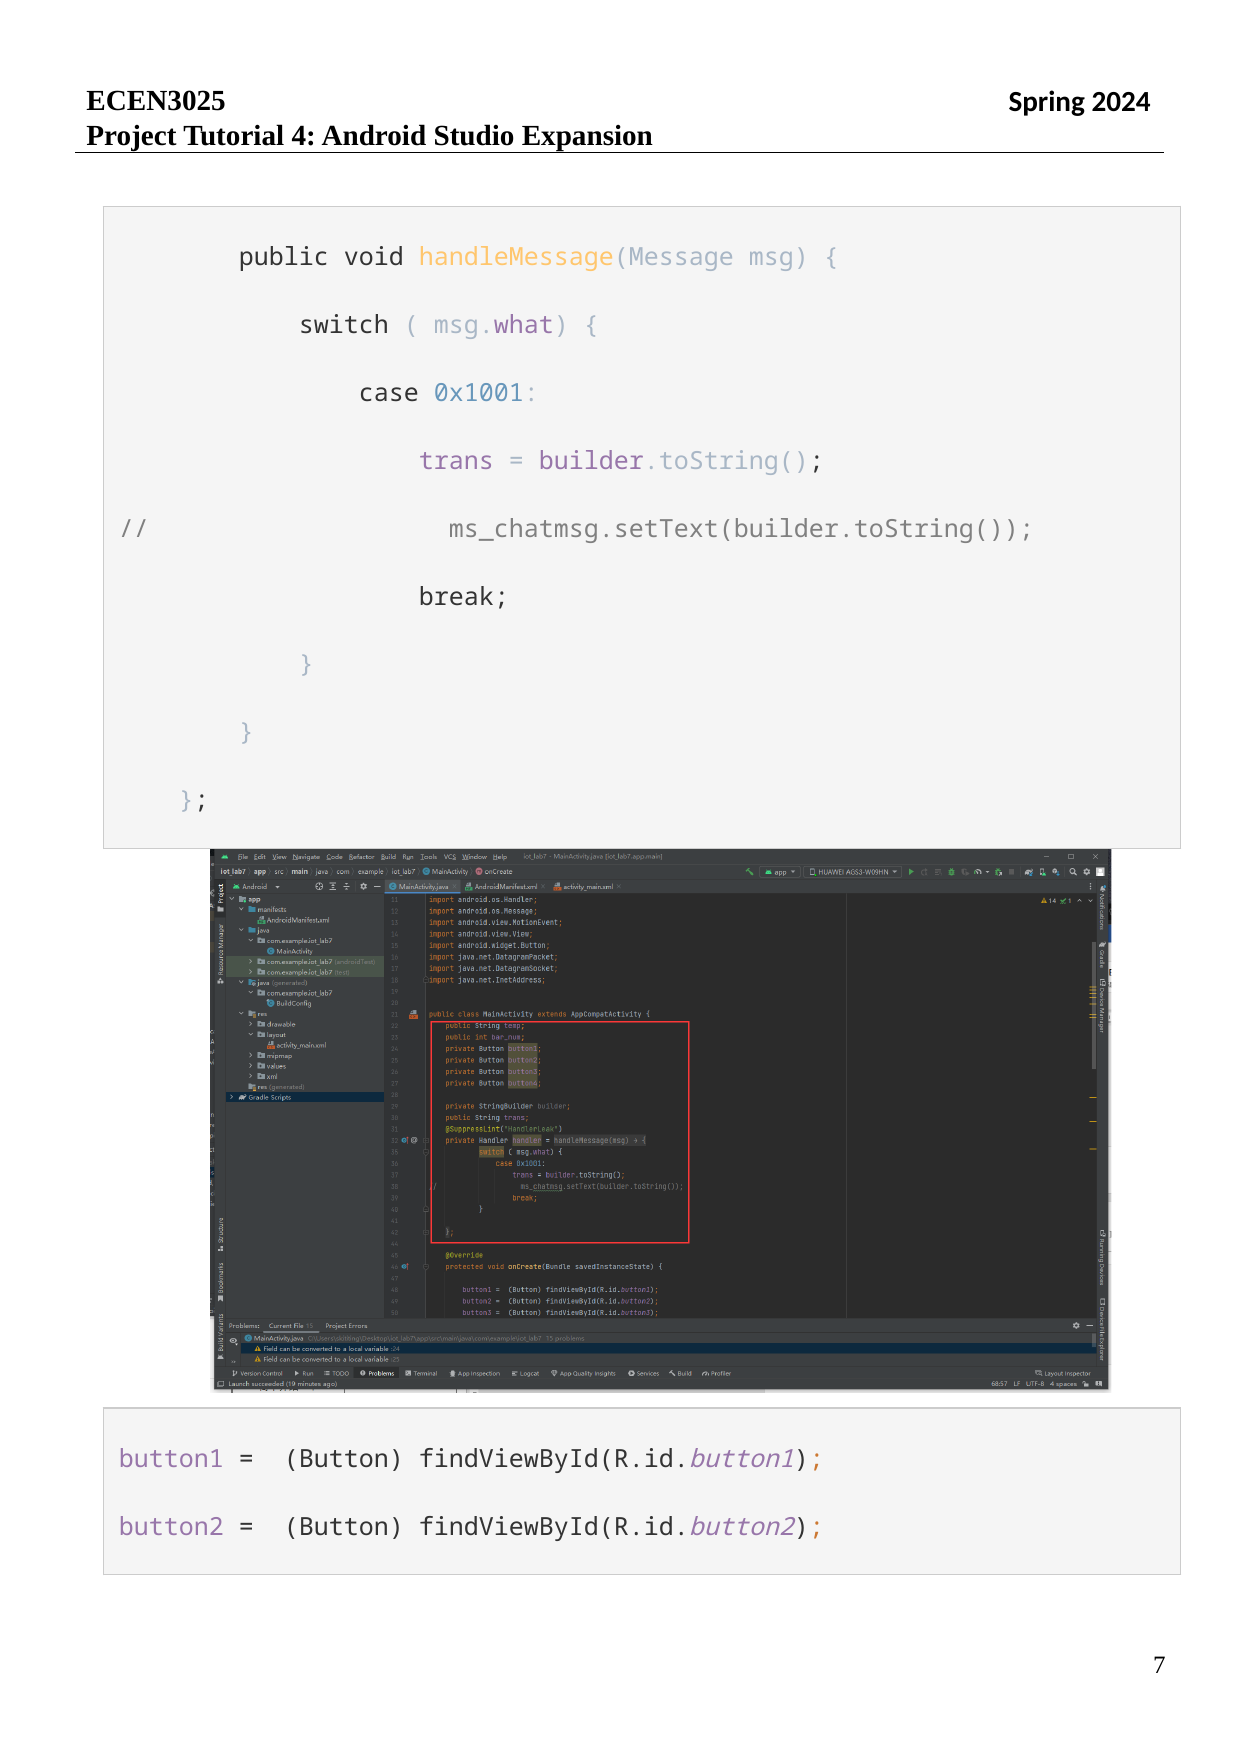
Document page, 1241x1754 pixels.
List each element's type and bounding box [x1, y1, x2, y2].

text [104, 207, 1180, 848]
picture [210, 849, 1112, 1393]
text [104, 1409, 1180, 1574]
